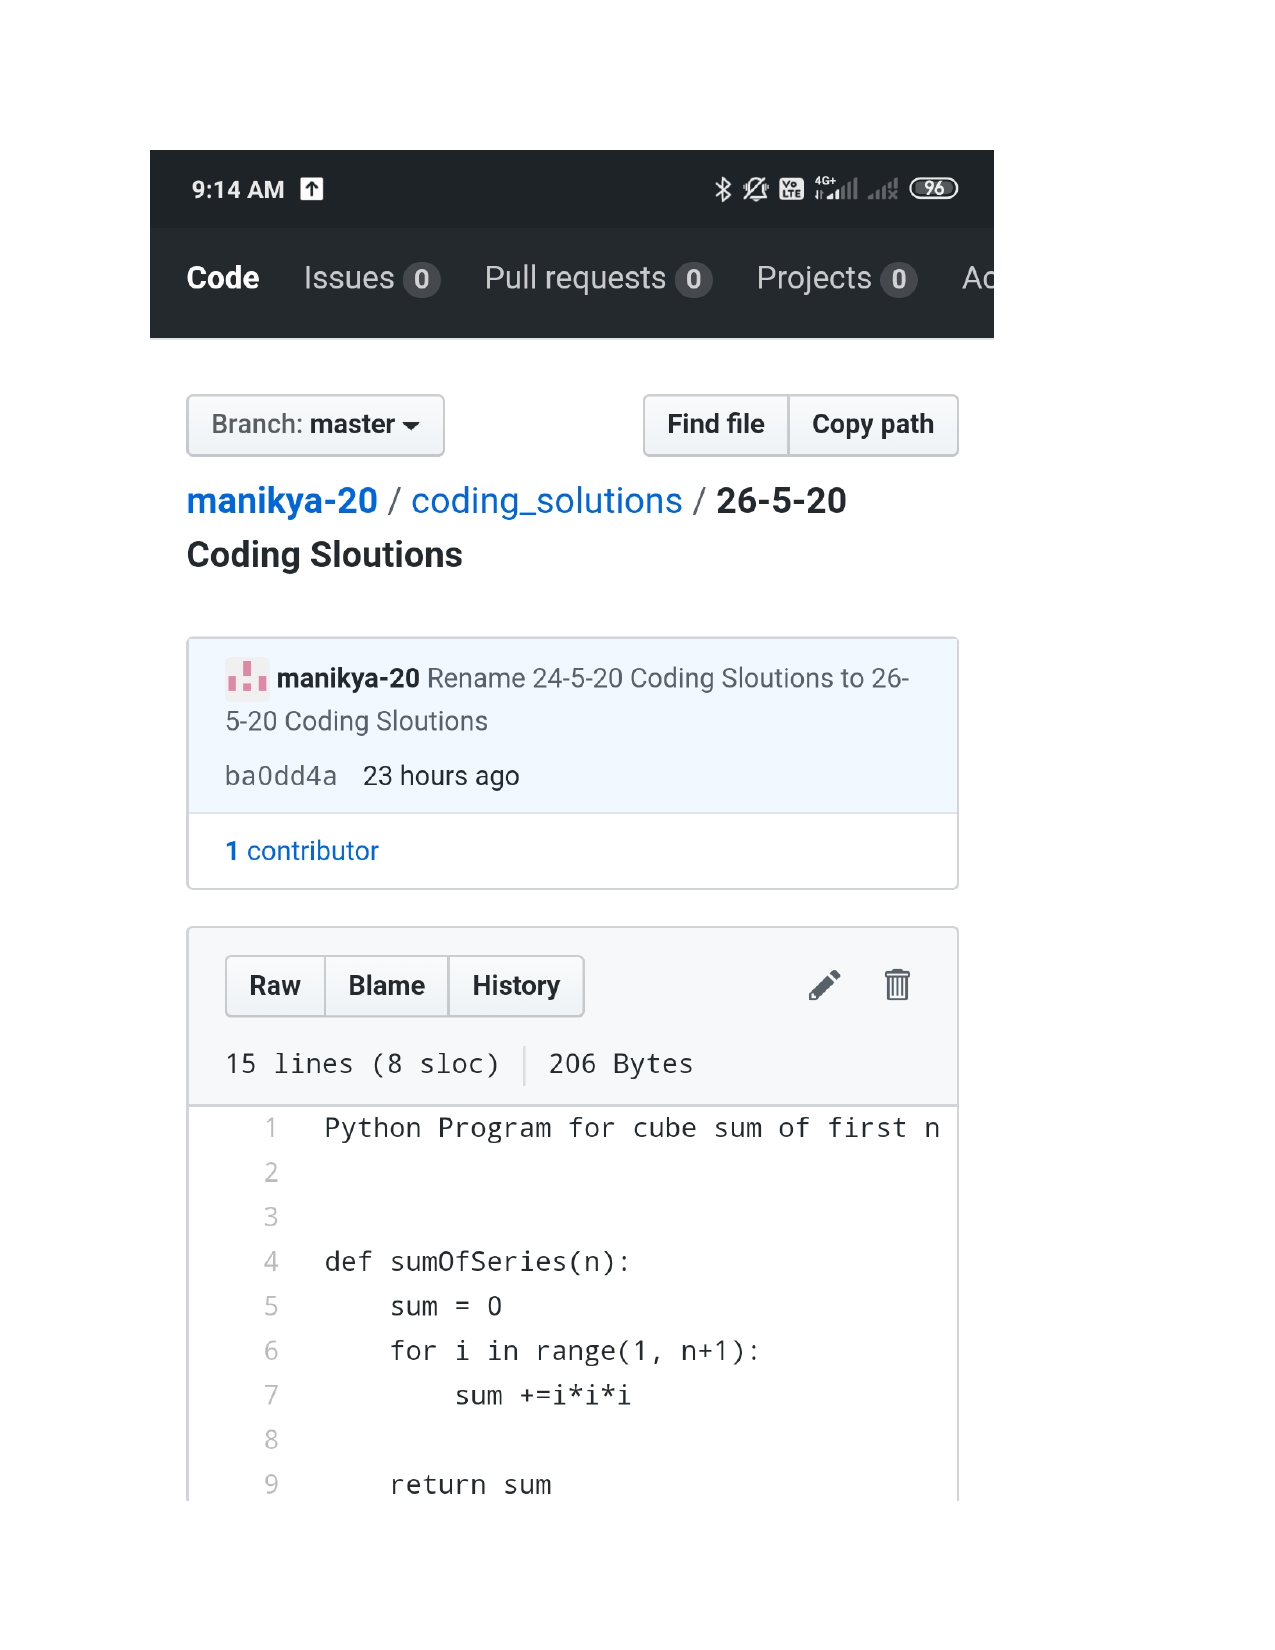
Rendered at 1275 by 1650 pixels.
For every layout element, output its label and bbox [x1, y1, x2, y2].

picture [150, 150, 994, 1501]
